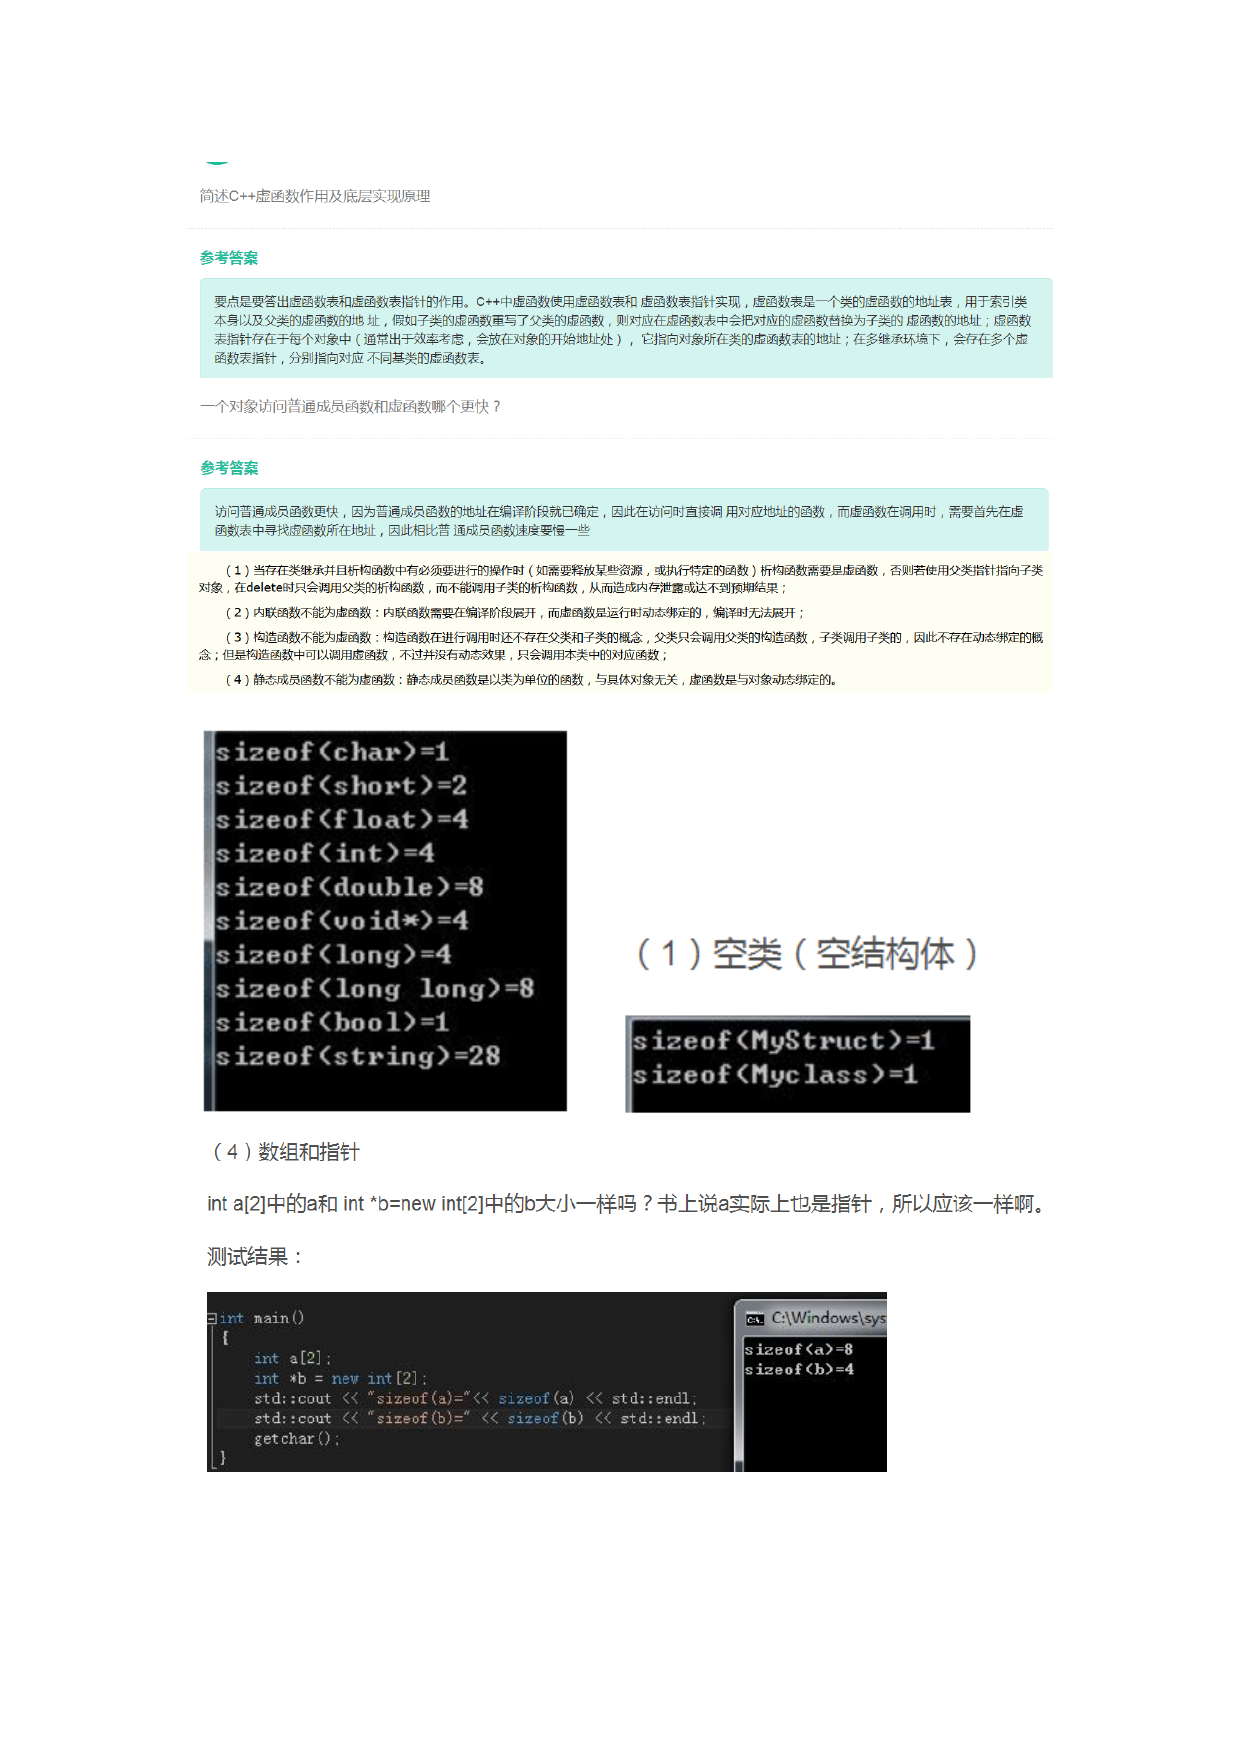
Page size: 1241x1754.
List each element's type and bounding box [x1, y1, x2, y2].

picture [187, 552, 1053, 693]
picture [187, 714, 1038, 1124]
picture [187, 1137, 1053, 1484]
picture [187, 162, 1053, 378]
picture [187, 389, 1053, 551]
